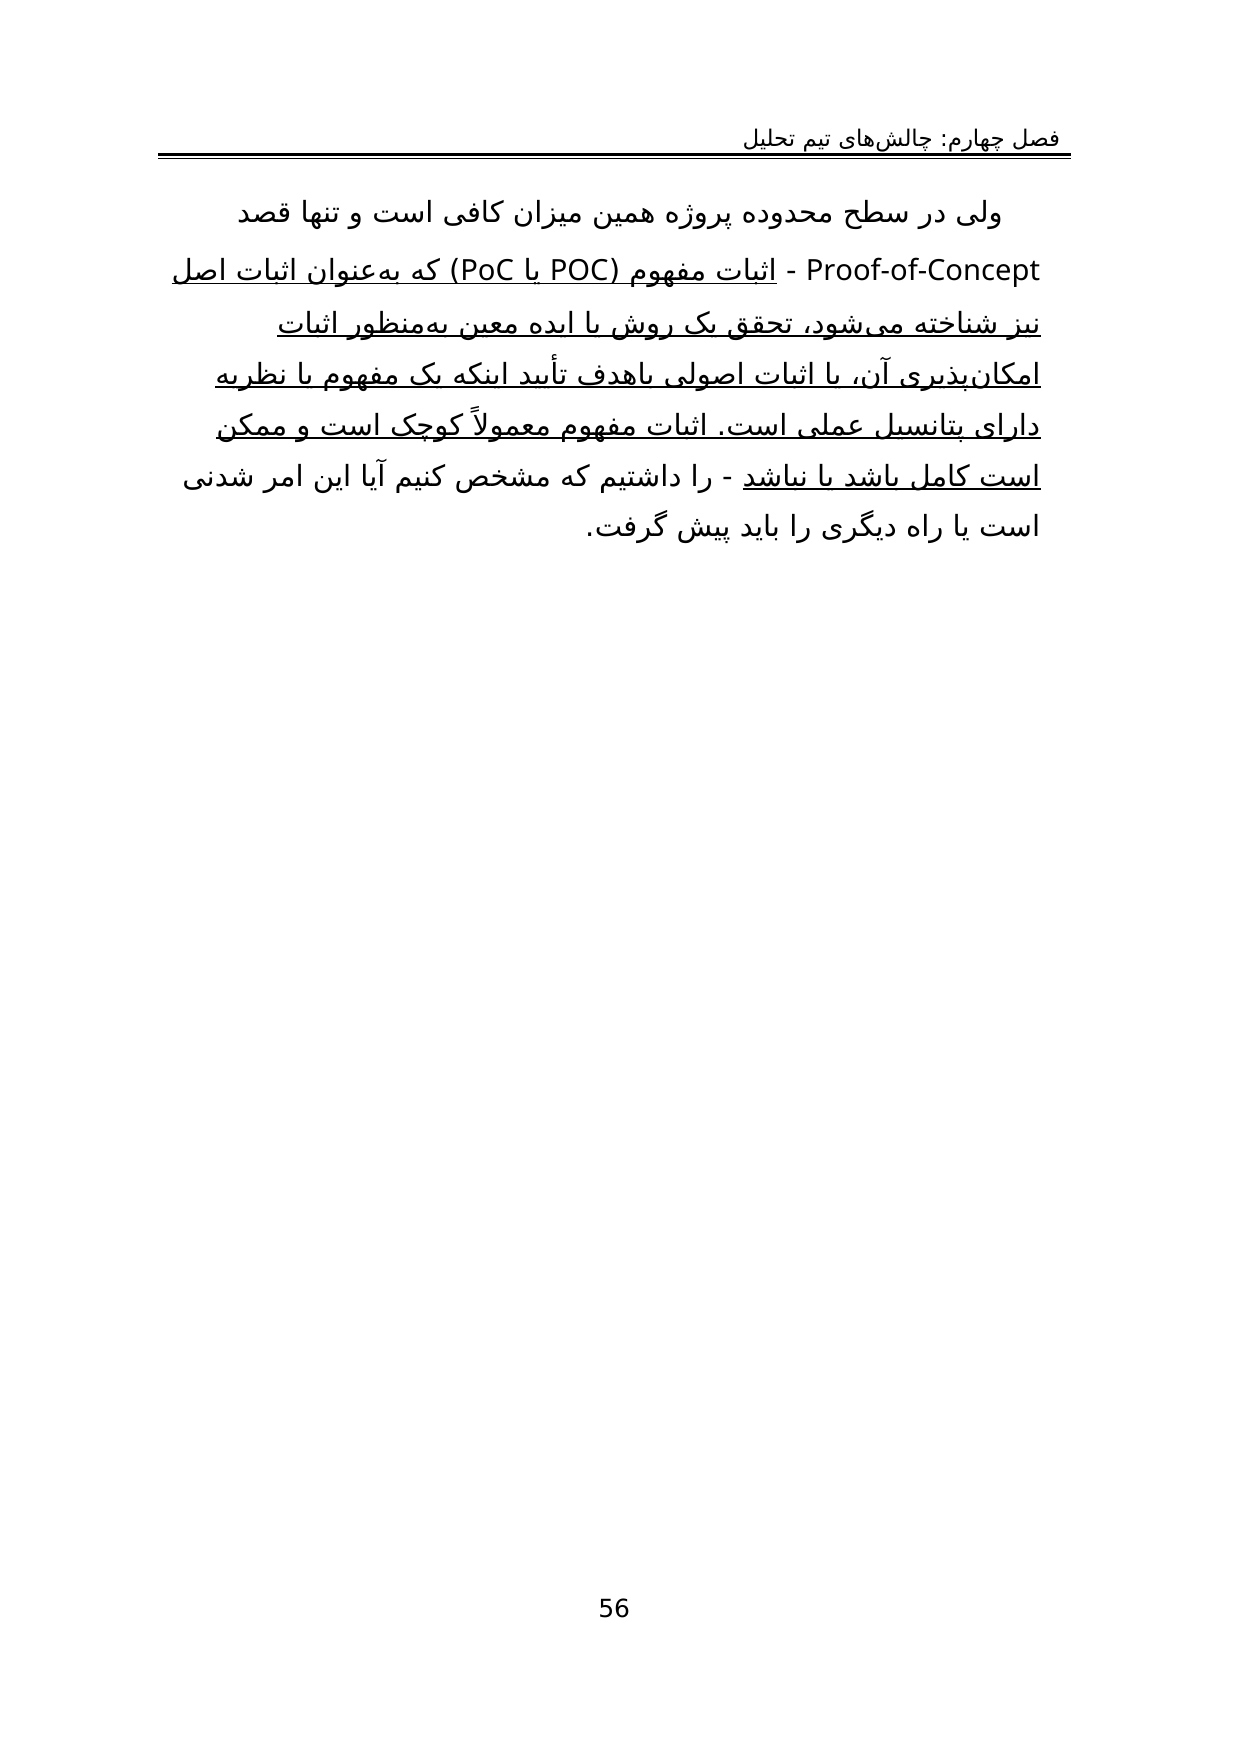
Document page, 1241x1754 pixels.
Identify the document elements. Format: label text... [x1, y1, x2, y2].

text ولی در سطح محدوده پروژه همین میزان کافی است و تنها قصد Proof-of-Concept - اثبات مفهوم (POC یا PoC) که به‌عنوان اثبات اصل نیز شناخته می‌شود، تحقق یک روش یا ایده معین به‌منظور اثبات امکان‌پذیری آن، یا اثبات اصولی باهدف تأیید اینکه یک مفهوم یا نظریه دارای پتانسیل عملی است. اثبات مفهوم معمولاً کوچک است و ممکن است کامل باشد یا نباشد - را داشتیم که مشخص کنیم آیا این امر شدنی است یا راه دیگری را باید پیش گرفت. [150, 196, 1040, 544]
